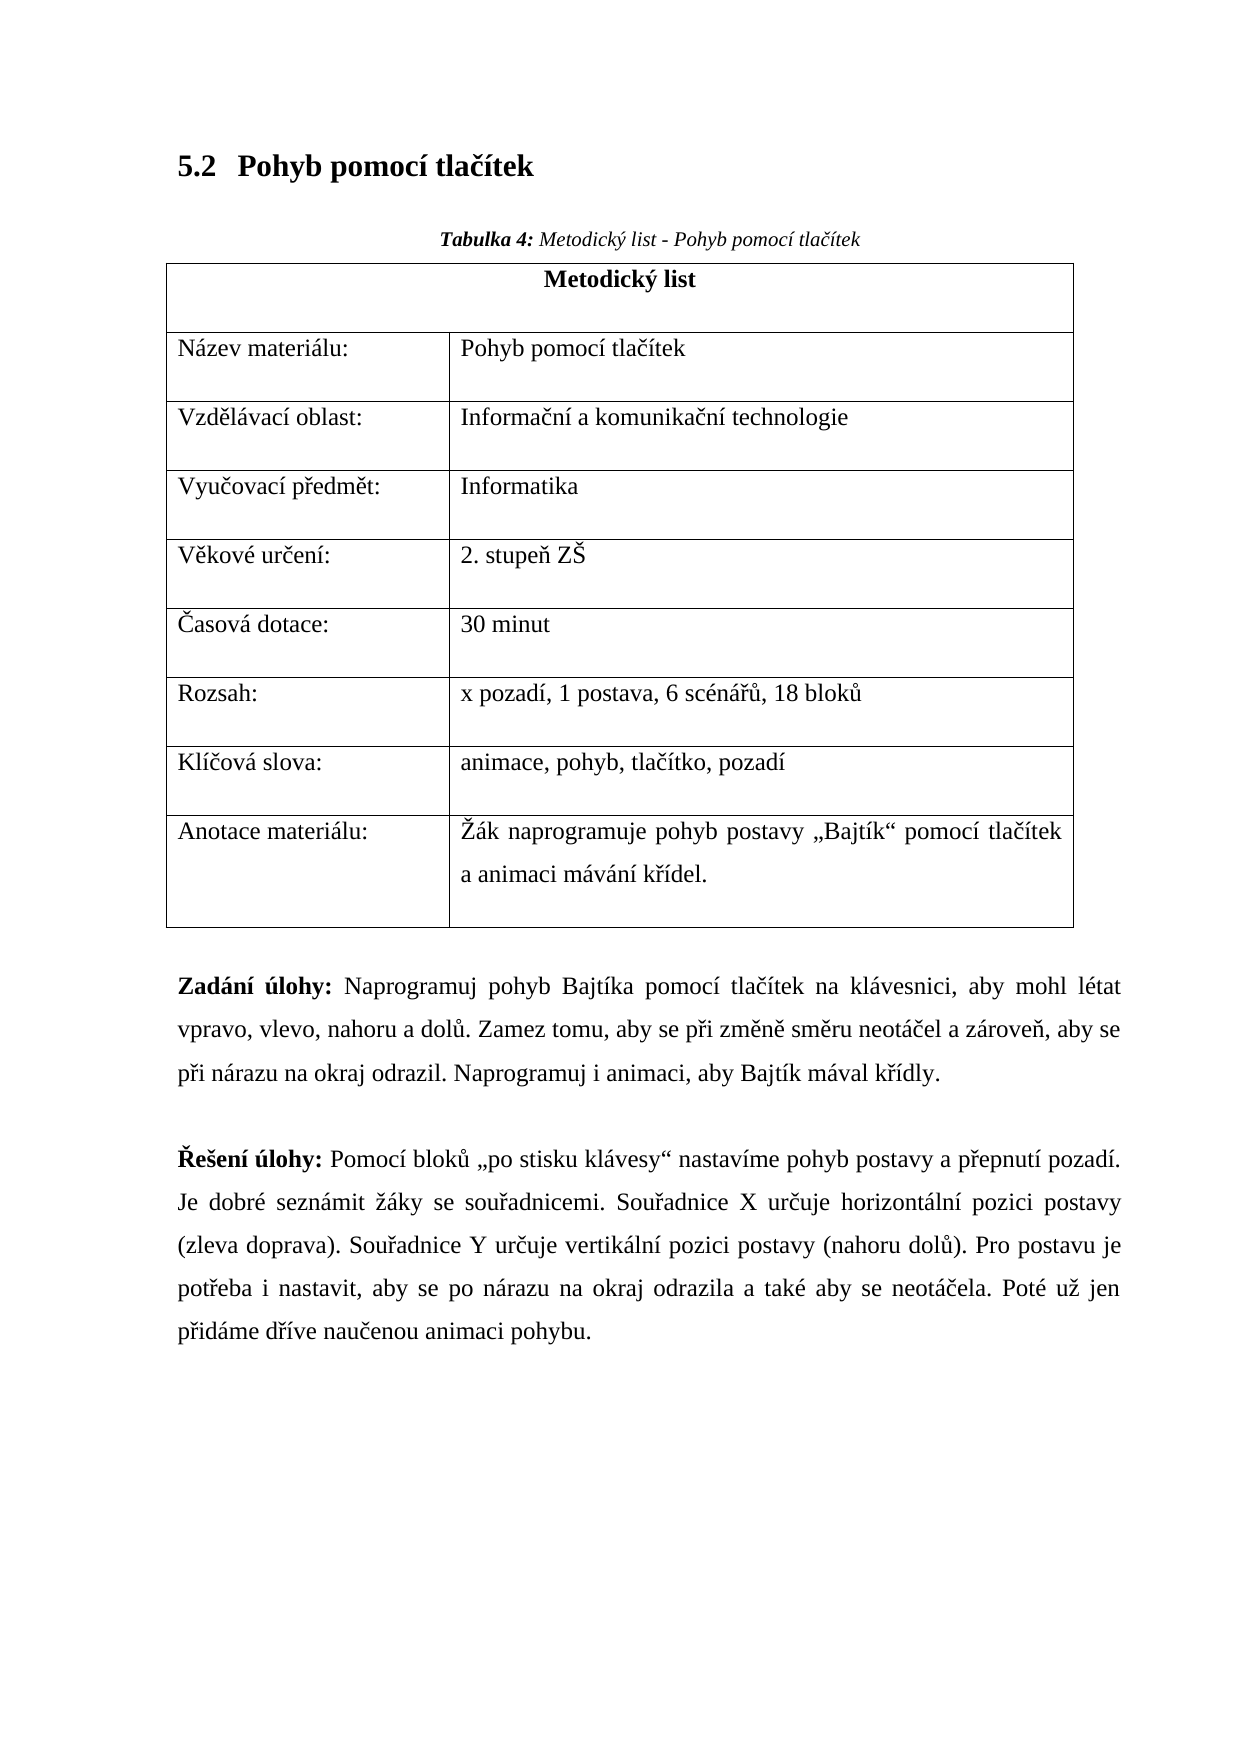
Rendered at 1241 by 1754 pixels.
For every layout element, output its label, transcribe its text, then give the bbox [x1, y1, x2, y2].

table_cell Informační a komunikační technologie [450, 402, 1073, 470]
table_cell Název materiálu: [167, 333, 449, 401]
table_cell 2. stupeň ZŠ [450, 540, 1073, 608]
table_cell Informatika [450, 471, 1073, 539]
table_cell Časová dotace: [167, 609, 449, 677]
text Řešení úlohy: Pomocí bloků „po stisku klávesy“ nastavíme pohyb postavy a přepnutí pozadí. Je dobré seznámit žáky se souřadnicemi. Souřadnice X určuje horizontální pozici postavy (zleva doprava). Souřadnice Y určuje vertikální pozici postavy (nahoru dolů). Pro postavu je potřeba i nastavit, aby se po nárazu na okraj odrazila a také aby se neotáčela. Poté už jen přidáme dříve naučenou animaci pohybu. [177, 1144, 1122, 1345]
text Zadání úlohy: Naprogramuj pohyb Bajtíka pomocí tlačítek na klávesnici, aby mohl létat vpravo, vlevo, nahoru a dolů. Zamez tomu, aby se při změně směru neotáčel a zároveň, aby se při nárazu na okraj odrazil. Naprogramuj i animaci, aby Bajtík mával křídly. [177, 971, 1122, 1086]
table_cell Pohyb pomocí tlačítek [450, 333, 1073, 401]
table_cell Rozsah: [167, 678, 449, 746]
subtitle Pohyb pomocí tlačítek [177, 148, 1122, 184]
table_cell animace, pohyb, tlačítko, pozadí [450, 747, 1073, 815]
table_cell Vzdělávací oblast: [167, 402, 449, 470]
table_cell Anotace materiálu: [167, 816, 449, 927]
table_cell Žák naprogramuje pohyb postavy „Bajtík“ pomocí tlačítek a animaci mávání křídel. [450, 816, 1073, 927]
table_header Metodický list [167, 264, 1073, 332]
table_cell Věkové určení: [167, 540, 449, 608]
table_cell Klíčová slova: [167, 747, 449, 815]
table_cell x pozadí, 1 postava, 6 scénářů, 18 bloků [450, 678, 1073, 746]
text Tabulka 4: Metodický list - Pohyb pomocí tlačítek [177, 227, 1122, 251]
table_cell 30 minut [450, 609, 1073, 677]
table_cell Vyučovací předmět: [167, 471, 449, 539]
